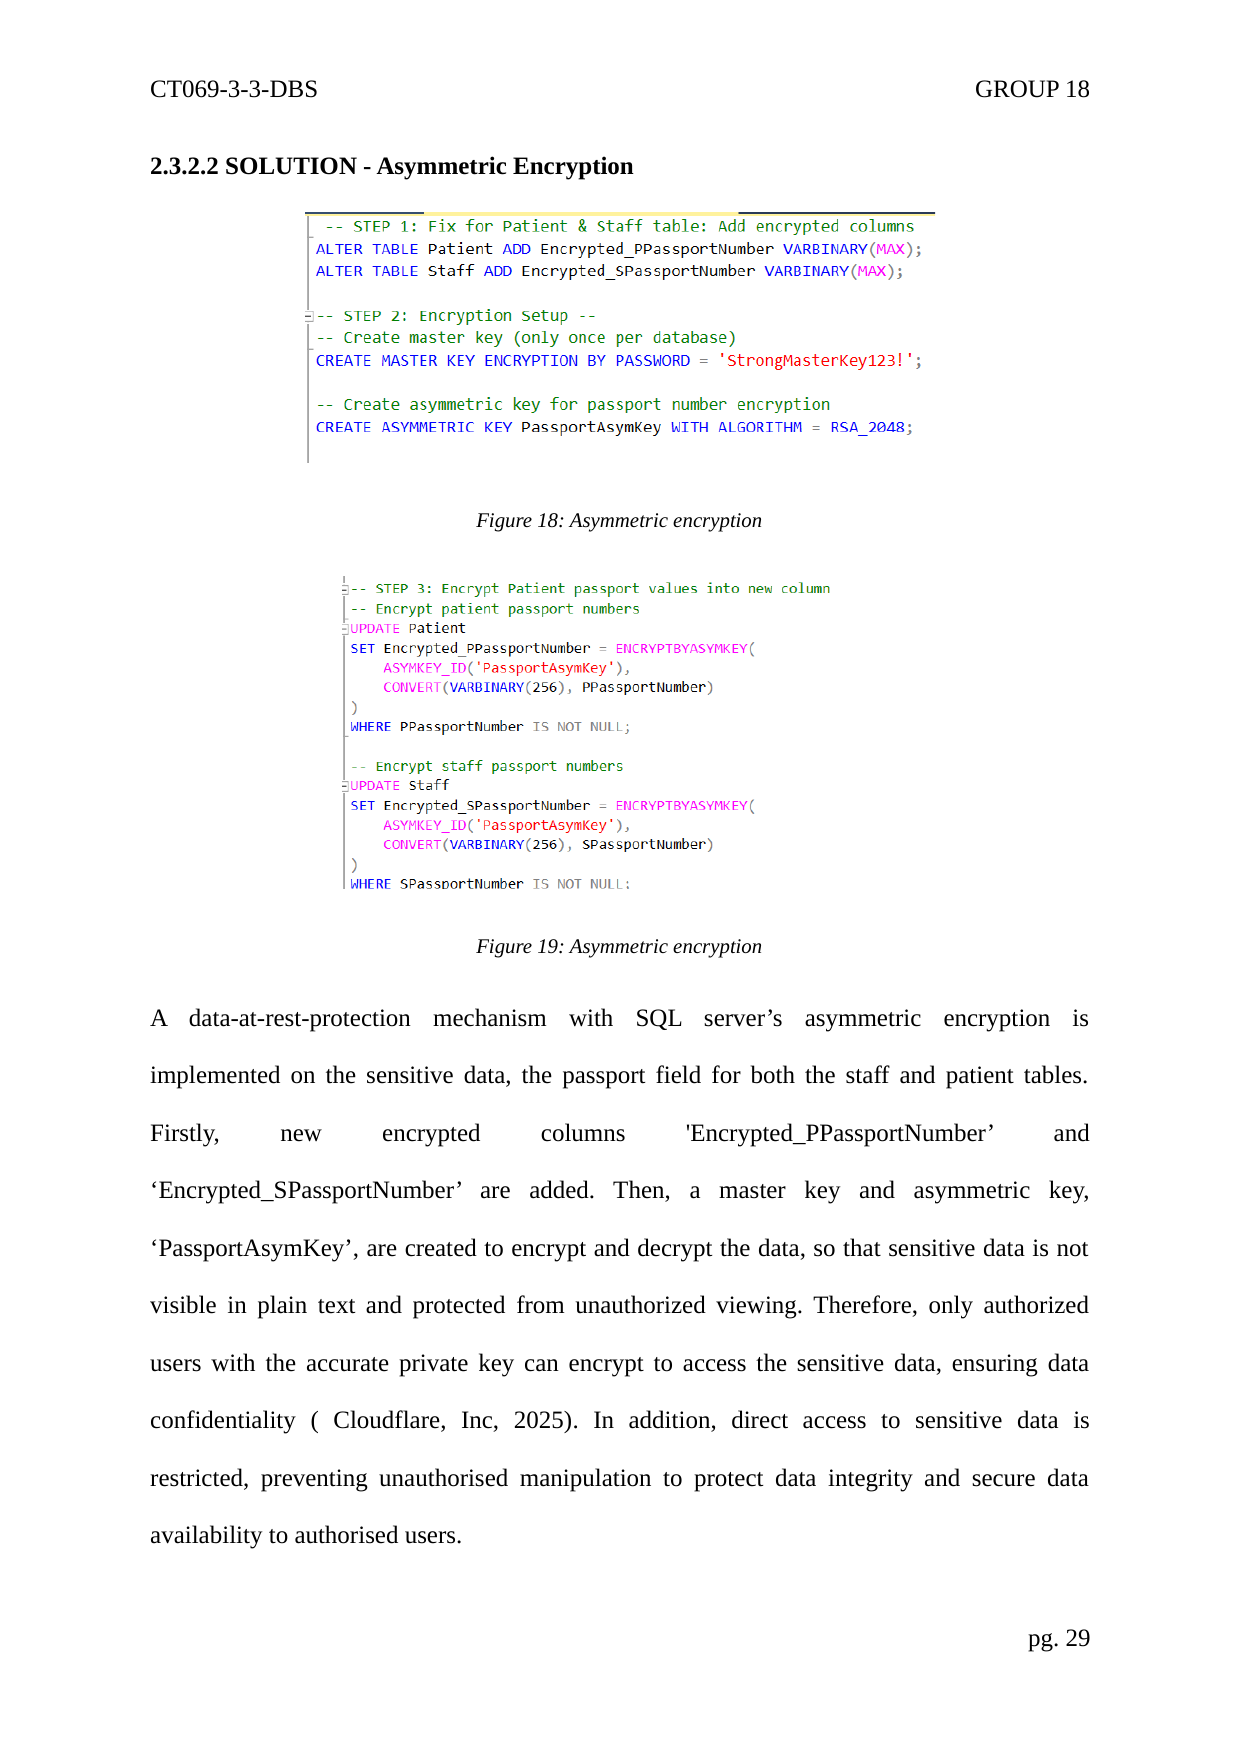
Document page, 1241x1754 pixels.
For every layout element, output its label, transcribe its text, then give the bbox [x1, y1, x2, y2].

picture [342, 576, 899, 889]
text A data-at-rest-protection mechanism with SQL server’s asymmetric encryption is implemented on the sensitive data, the passport field for both the staff and patient tables. Firstly, new encrypted columns 'Encrypted_PPassportNumber’ and ‘Encrypted_SPassportNumber’ are added. Then, a master key and asymmetric key, ‘PassportAsymKey’, are created to encrypt and decrypt the data, so that sensitive data is not visible in plain text and protected from unauthorized viewing. Therefore, only authorized users with the accurate private key can encrypt to access the sensitive data, ensuring data confidentiality. In addition, direct access to sensitive data is restricted, preventing unauthorised manipulation to protect data integrity and secure data availability to authorised users. [150, 1003, 1090, 1549]
text Figure 19: Asymmetric encryption [150, 934, 1090, 958]
picture [305, 212, 936, 463]
text Figure 18: Asymmetric encryption [150, 508, 1090, 532]
subtitle 2.3.2.2 SOLUTION - Asymmetric Encryption [150, 151, 1090, 179]
